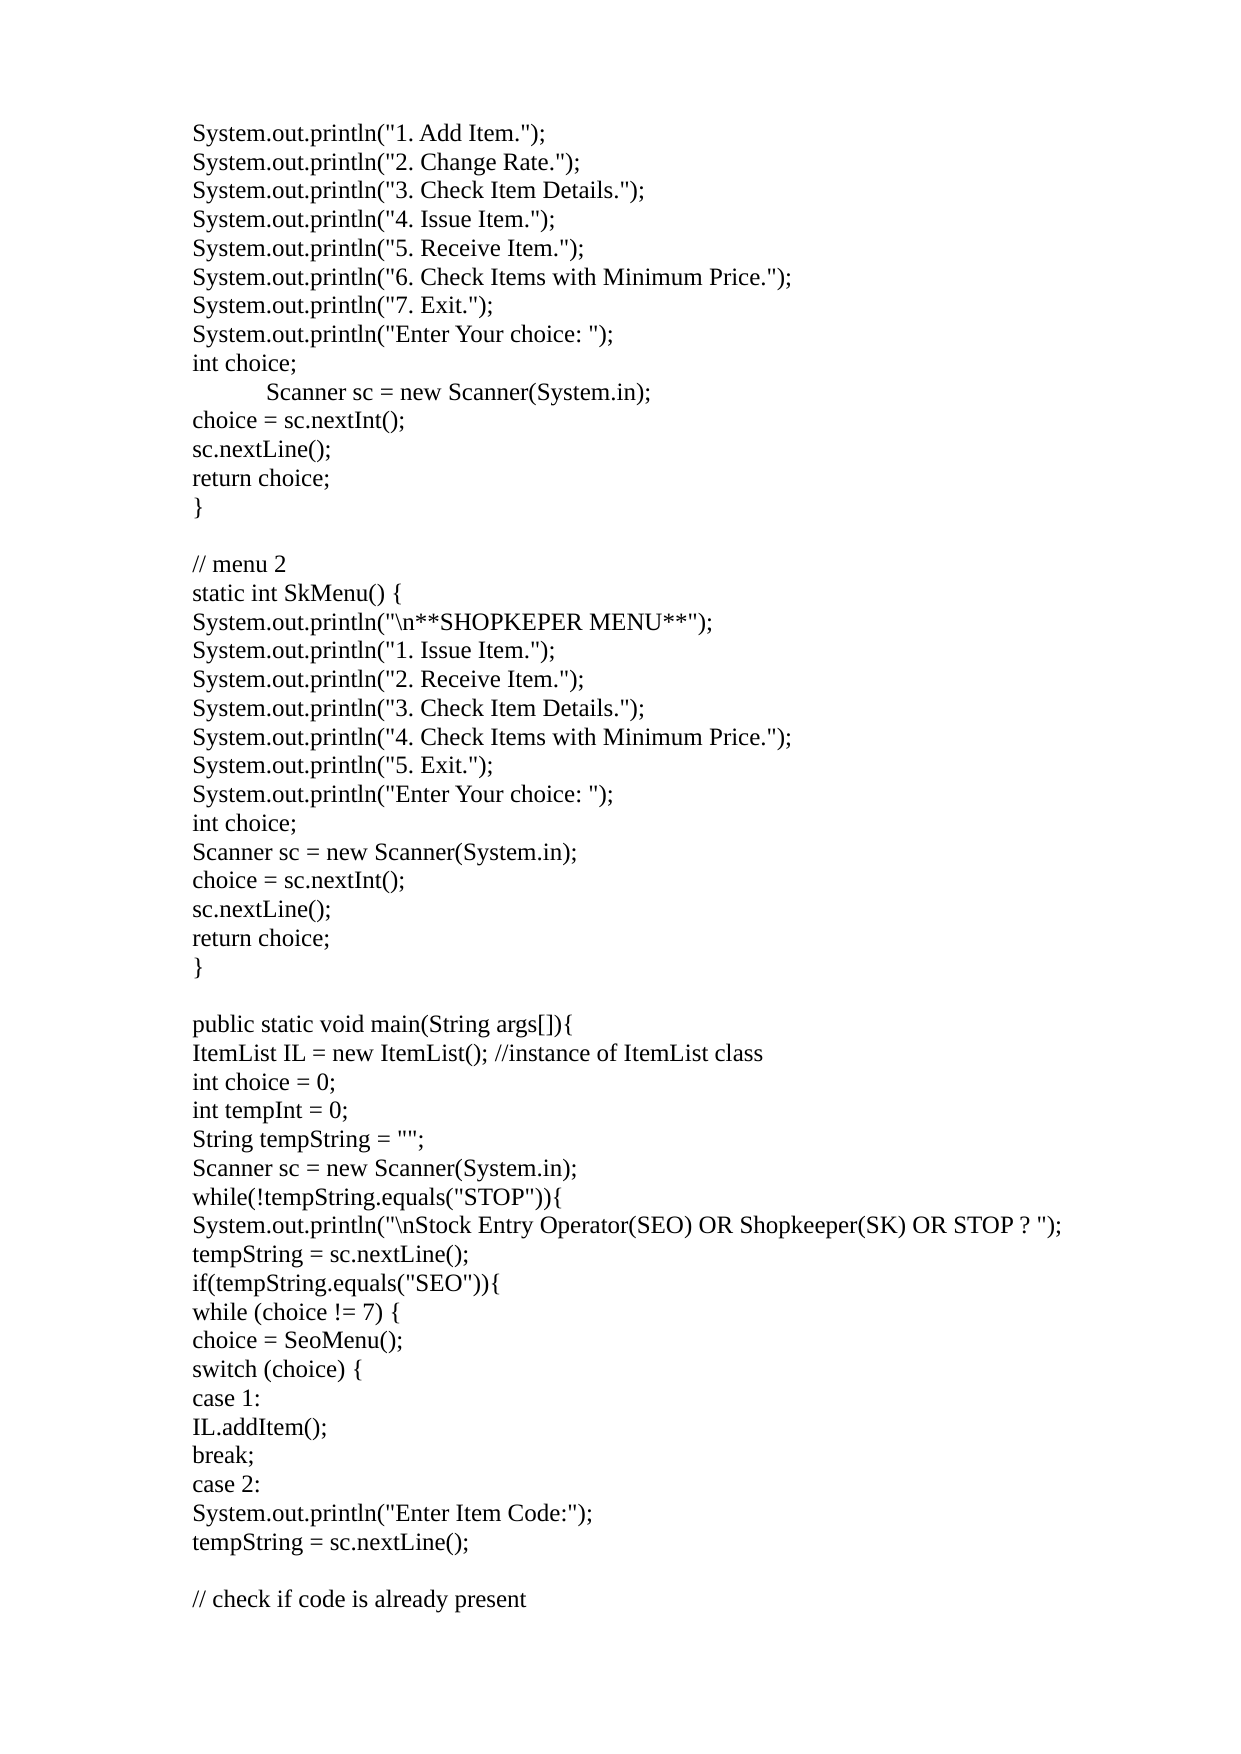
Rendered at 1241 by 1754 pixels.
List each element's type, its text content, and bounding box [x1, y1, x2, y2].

text return choice; [118, 923, 1122, 952]
text choice = sc.nextInt(); [118, 866, 1122, 894]
text while (choice != 7) { [118, 1297, 1122, 1326]
text System.out.println("5. Exit."); [118, 751, 1122, 779]
text sc.nextLine(); [118, 434, 1122, 463]
text System.out.println("Enter Item Code:"); [118, 1498, 1122, 1527]
text System.out.println("Enter Your choice: "); [118, 319, 1122, 348]
text System.out.println("\n**SHOPKEPER MENU**"); [118, 607, 1122, 636]
text Scanner sc = new Scanner(System.in); [118, 377, 1122, 406]
text } [118, 952, 1122, 981]
text case 1: [118, 1383, 1122, 1412]
text int choice = 0; [118, 1067, 1122, 1096]
text System.out.println("4. Check Items with Minimum Price."); [118, 722, 1122, 751]
text System.out.println("4. Issue Item."); [118, 204, 1122, 233]
text System.out.println("2. Receive Item."); [118, 664, 1122, 693]
text tempString = sc.nextLine(); [118, 1527, 1122, 1556]
text while(!tempString.equals("STOP")){ [118, 1182, 1122, 1211]
text System.out.println("6. Check Items with Minimum Price."); [118, 262, 1122, 291]
text System.out.println("5. Receive Item."); [118, 233, 1122, 262]
text Scanner sc = new Scanner(System.in); [118, 1153, 1122, 1182]
text int choice; [118, 348, 1122, 377]
text break; [118, 1441, 1122, 1469]
text IL.addItem(); [118, 1412, 1122, 1441]
text public static void main(String args[]){ [118, 1009, 1122, 1038]
text System.out.println("1. Issue Item."); [118, 636, 1122, 664]
text int choice; [118, 808, 1122, 837]
text tempString = sc.nextLine(); [118, 1239, 1122, 1268]
text System.out.println("\nStock Entry Operator(SEO) OR Shopkeeper(SK) OR STOP ? "); [118, 1211, 1122, 1239]
text choice = SeoMenu(); [118, 1326, 1122, 1354]
text ItemList IL = new ItemList(); //instance of ItemList class [118, 1038, 1122, 1067]
text sc.nextLine(); [118, 894, 1122, 923]
text if(tempString.equals("SEO")){ [118, 1268, 1122, 1297]
text Scanner sc = new Scanner(System.in); [118, 837, 1122, 866]
text // menu 2 [118, 549, 1122, 578]
text System.out.println("3. Check Item Details."); [118, 176, 1122, 204]
text } [118, 492, 1122, 521]
text case 2: [118, 1469, 1122, 1498]
text System.out.println("1. Add Item."); [118, 118, 1122, 147]
text System.out.println("2. Change Rate."); [118, 147, 1122, 176]
text // check if code is already present [118, 1584, 1122, 1613]
text String tempString = ""; [118, 1124, 1122, 1153]
text switch (choice) { [118, 1354, 1122, 1383]
text System.out.println("3. Check Item Details."); [118, 693, 1122, 722]
text return choice; [118, 463, 1122, 492]
text System.out.println("Enter Your choice: "); [118, 779, 1122, 808]
text static int SkMenu() { [118, 578, 1122, 607]
text choice = sc.nextInt(); [118, 406, 1122, 434]
text System.out.println("7. Exit."); [118, 291, 1122, 319]
text int tempInt = 0; [118, 1096, 1122, 1124]
